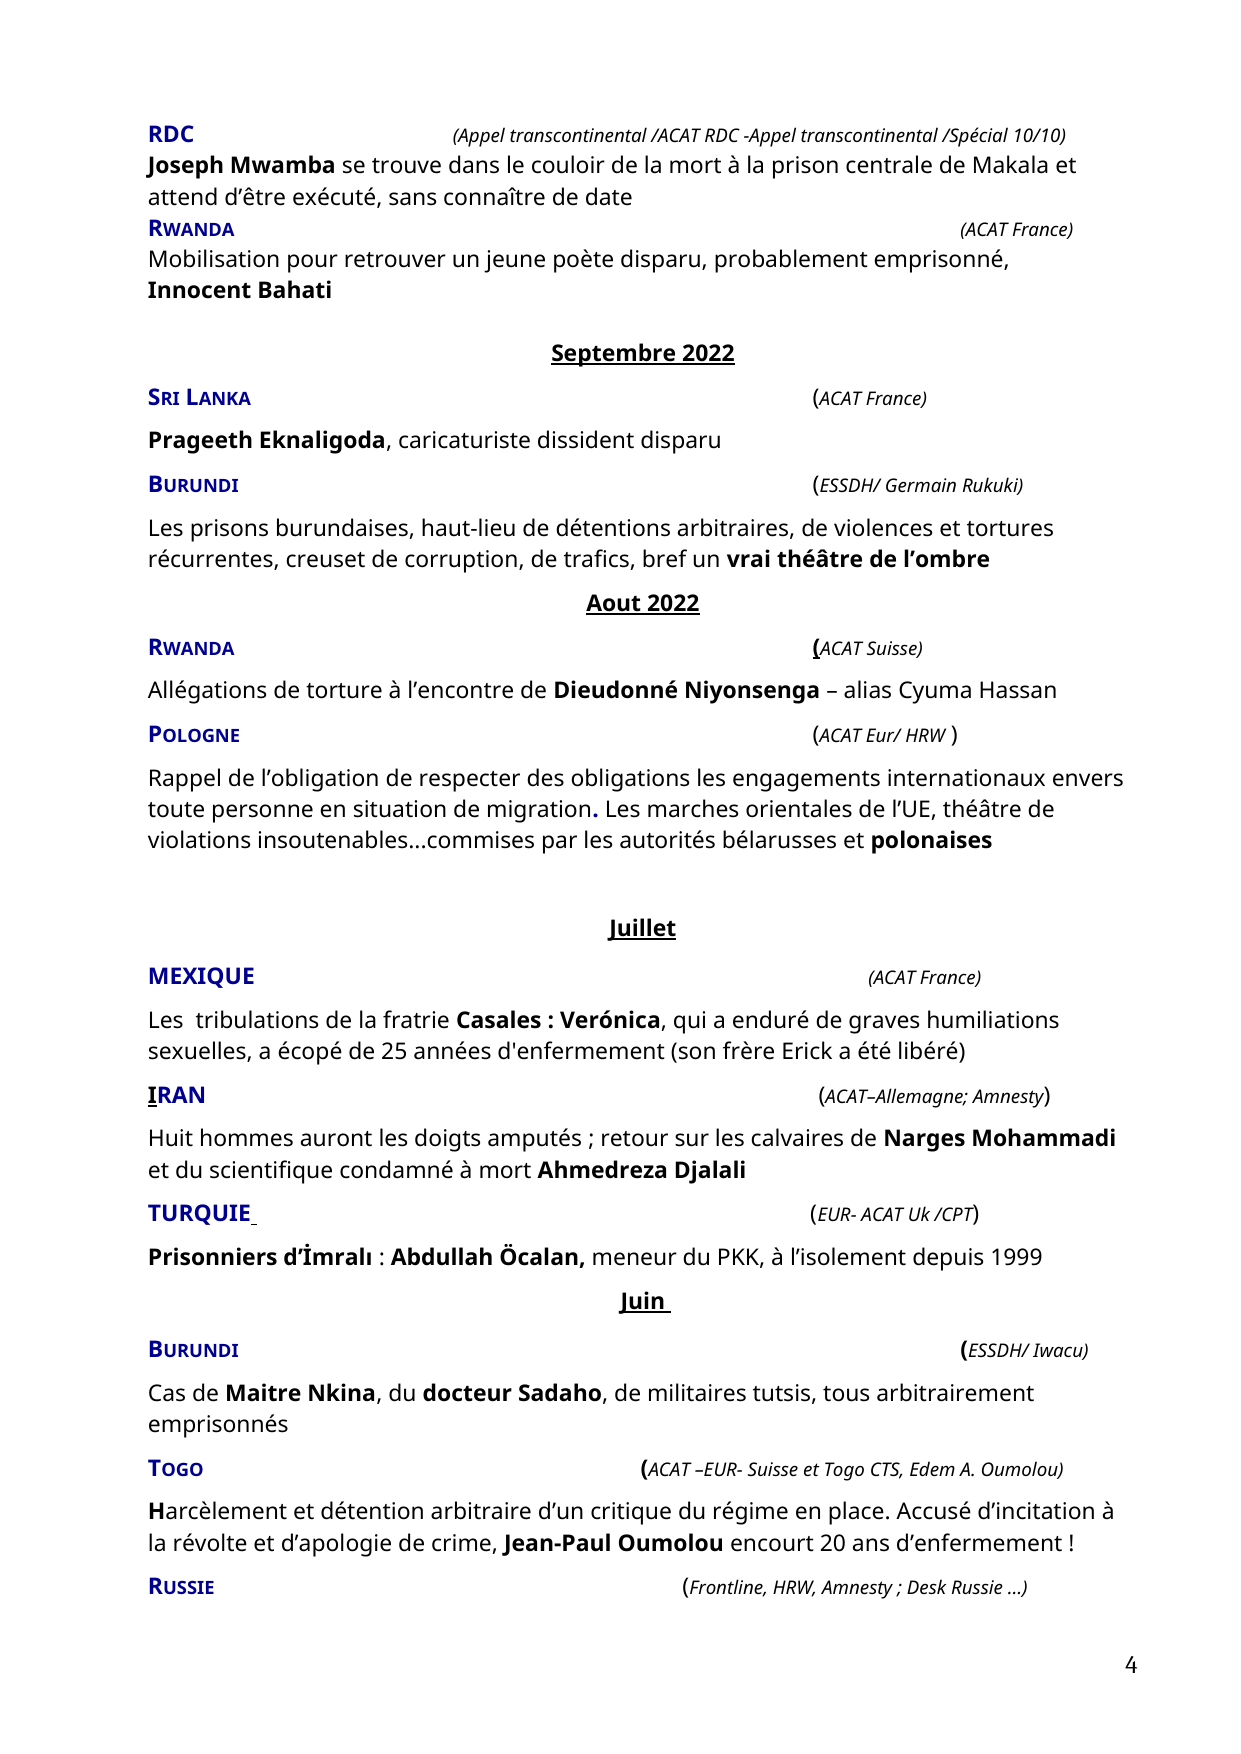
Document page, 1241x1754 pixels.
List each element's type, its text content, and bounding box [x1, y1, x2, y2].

text Pologne (ACAT Eur/ HRW ) [148, 718, 1138, 749]
text Joseph Mwamba se trouve dans le couloir de la mort à la prison centrale de Makala et attend d’être exécuté, sans connaître de date [148, 149, 1113, 212]
text Harcèlement et détention arbitraire d’un critique du régime en place. Accusé d’incitation à la révolte et d’apologie de crime, Jean-Paul Oumolou encourt 20 ans d’enfermement ! [148, 1495, 1138, 1558]
text Sri Lanka (ACAT France) [148, 381, 1138, 412]
text Togo (ACAT –EUR- Suisse et Togo CTS, Edem A. Oumolou) [148, 1451, 1138, 1483]
text Rwanda (ACAT Suisse) [148, 631, 1138, 662]
text Russie (Frontline, HRW, Amnesty ; Desk Russie …) [148, 1570, 1138, 1601]
text Juillet [148, 912, 1138, 943]
text TURQUIE (EUR- ACAT Uk /CPT) [148, 1197, 1138, 1228]
text Mobilisation pour retrouver un jeune poète disparu, probablement emprisonné, Innocent Bahati [148, 243, 1113, 306]
text Juin [148, 1285, 1138, 1316]
text Burundi (ESSDH/ Germain Rukuki) [148, 468, 1138, 499]
text Les tribulations de la fratrie Casales : Verónica, qui a enduré de graves humiliations sexuelles, a écopé de 25 années d'enfermement (son frère Erick a été libéré) [148, 1003, 1138, 1066]
text Allégations de torture à l’encontre de Dieudonné Niyonsenga – alias Cyuma Hassan [148, 674, 1138, 706]
text Prisonniers d’İmralı : Abdullah Öcalan, meneur du PKK, à l’isolement depuis 1999 [148, 1241, 1138, 1272]
text Huit hommes auront les doigts amputés ; retour sur les calvaires de Narges Mohammadi et du scientifique condamné à mort Ahmedreza Djalali [148, 1122, 1138, 1185]
text Rappel de l’obligation de respecter des obligations les engagements internationaux envers toute personne en situation de migration. Les marches orientales de l’UE, théâtre de violations insoutenables...commises par les autorités bélarusses et polonaises [148, 762, 1138, 856]
text Rwanda (ACAT France) [148, 212, 1113, 243]
text RDC (Appel transcontinental /ACAT RDC -Appel transcontinental /Spécial 10/10) [148, 118, 1113, 149]
text IRAN (ACAT–Allemagne; Amnesty) [148, 1078, 1138, 1110]
text Les prisons burundaises, haut-lieu de détentions arbitraires, de violences et tortures récurrentes, creuset de corruption, de trafics, bref un vrai théâtre de l’ombre [148, 512, 1138, 574]
text Prageeth Eknaligoda, caricaturiste dissident disparu [148, 424, 1138, 456]
text Burundi (ESSDH/ Iwacu) [148, 1333, 1138, 1364]
text MEXIQUE (ACAT France) [148, 960, 1138, 991]
text Septembre 2022 [148, 337, 1138, 368]
text Cas de Maitre Nkina, du docteur Sadaho, de militaires tutsis, tous arbitrairement emprisonnés [148, 1376, 1138, 1439]
text Aout 2022 [148, 587, 1138, 618]
